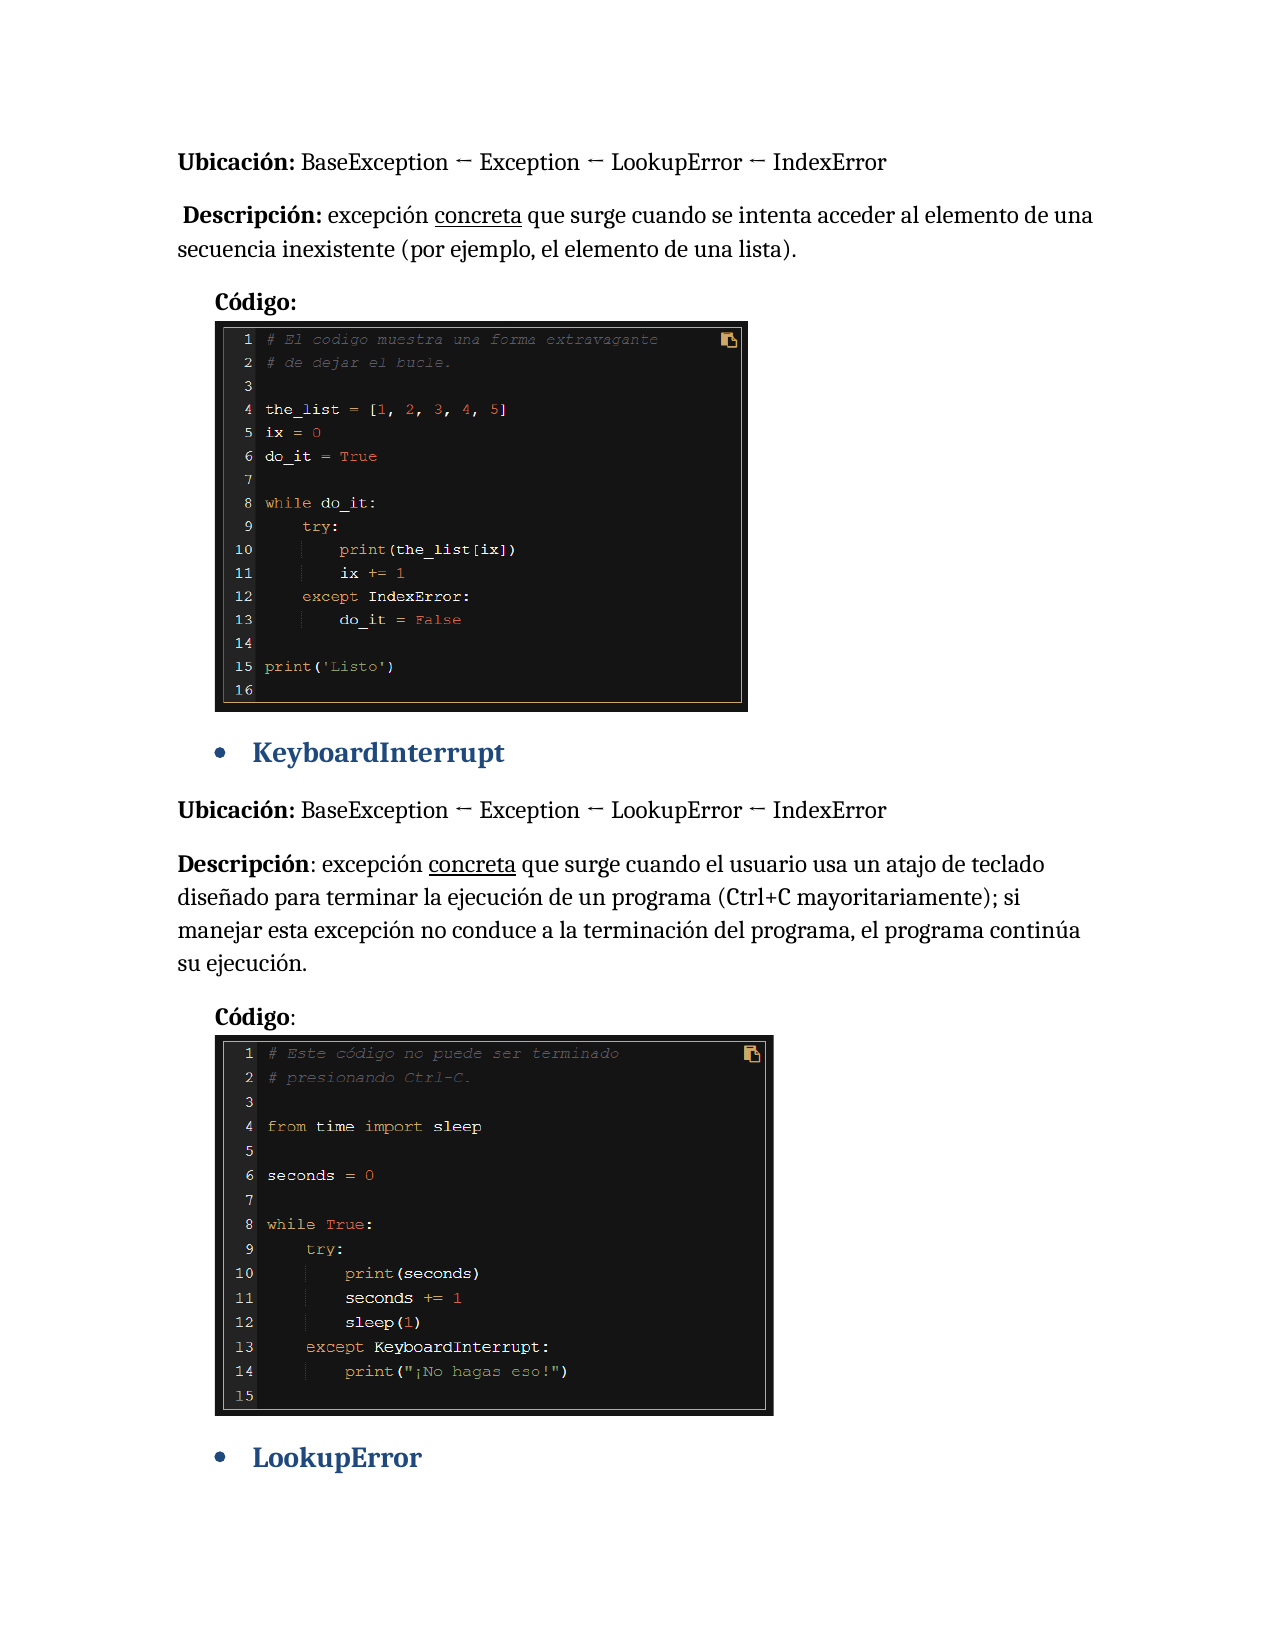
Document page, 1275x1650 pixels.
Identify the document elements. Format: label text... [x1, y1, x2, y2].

picture [214, 321, 748, 712]
text Descripción: excepción concreta que surge cuando se intenta acceder al elemento de una secuencia inexistente (por ejemplo, el elemento de una lista). [177, 201, 1098, 263]
text Ubicación: BaseException ← Exception ← LookupError ← IndexError [177, 796, 1098, 825]
list LookupError [215, 1441, 1098, 1474]
text Descripción: excepción concreta que surge cuando el usuario usa un atajo de teclado diseñado para terminar la ejecución de un programa (Ctrl+C mayoritariamente); si manejar esta excepción no conduce a la terminación del programa, el programa continúa su ejecución. [177, 850, 1098, 978]
list KeyboardInterrupt [215, 737, 1098, 770]
picture [214, 1035, 774, 1416]
text Ubicación: BaseException ← Exception ← LookupError ← IndexError [177, 148, 1098, 176]
